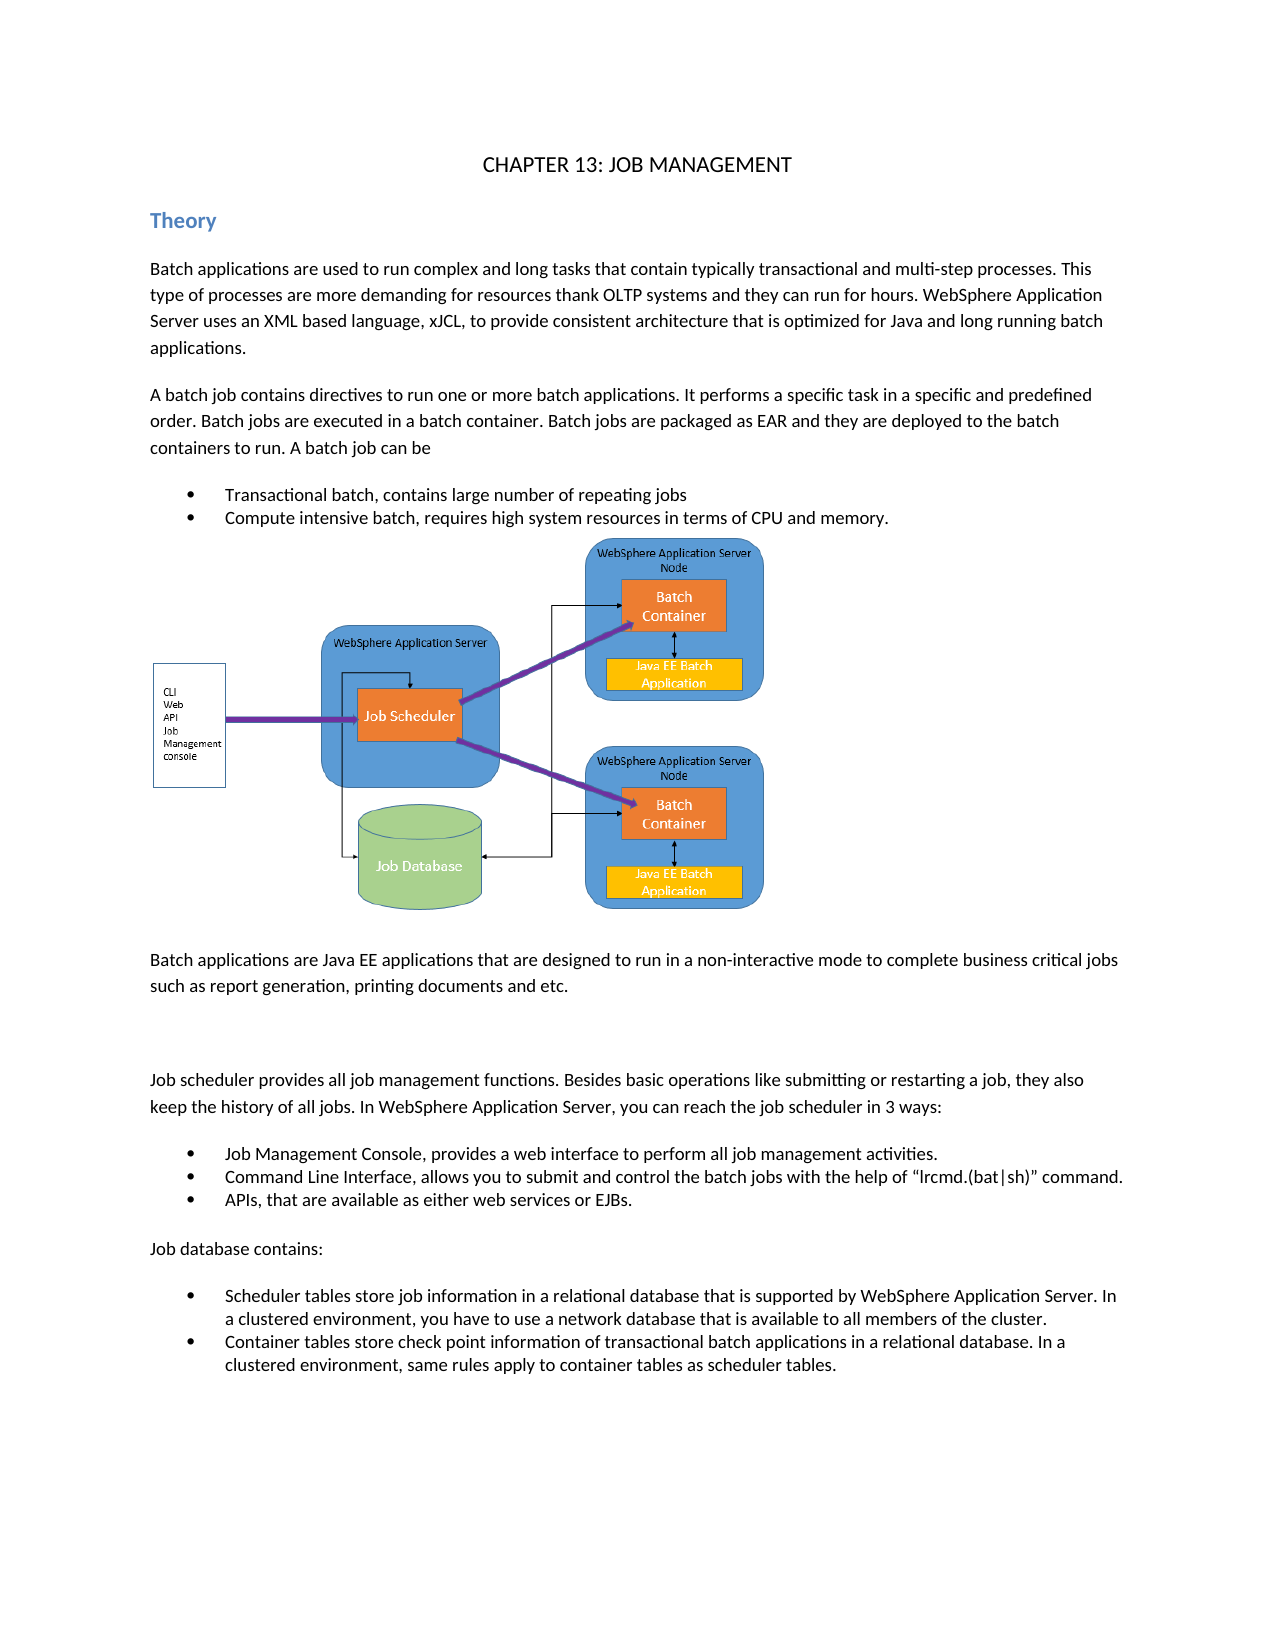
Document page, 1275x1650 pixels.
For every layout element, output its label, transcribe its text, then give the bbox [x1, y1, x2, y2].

text A batch job contains directives to run one or more batch applications. It performs a specific task in a specific and predefined order. Batch jobs are executed in a batch container. Batch jobs are packaged as EAR and they are deployed to the batch containers to run. A batch job can be [150, 383, 1125, 459]
subtitle Theory [150, 206, 1125, 234]
subtitle CHAPTER 13: JOB MANAGEMENT [150, 150, 1125, 178]
list Container tables store check point information of transactional batch applications in a relational database. In a clustered environment, same rules apply to container tables as scheduler tables. [187, 1330, 1125, 1376]
list Scheduler tables store job information in a relational database that is supported by WebSphere Application Server. In a clustered environment, you have to use a network database that is available to all members of the cluster. [187, 1284, 1125, 1330]
list Job Management Console, provides a web interface to perform all job management activities. [187, 1142, 1125, 1165]
list Command Line Interface, allows you to submit and control the batch jobs with the help of “lrcmd.(bat|sh)” command. [187, 1165, 1125, 1188]
picture [150, 528, 797, 923]
text Batch applications are Java EE applications that are designed to run in a non-interactive mode to complete business critical jobs such as report generation, printing documents and etc. [150, 948, 1125, 997]
text Batch applications are used to run complex and long tasks that contain typically transactional and multi-step processes. This type of processes are more demanding for resources thank OLTP systems and they can run for hours. WebSphere Application Server uses an XML based language, xJCL, to provide consistent architecture that is optimized for Java and long running batch applications. [150, 257, 1125, 359]
list Transactional batch, contains large number of repeating jobs [187, 483, 1125, 506]
list APIs, that are available as either web services or EJBs. [187, 1188, 1125, 1211]
list Compute intensive batch, requires high system resources in terms of CPU and memory. [187, 506, 1125, 529]
text Job scheduler provides all job management functions. Besides basic operations like submitting or restarting a job, they also keep the history of all jobs. In WebSphere Application Server, you can reach the job scheduler in 3 ways: [150, 1069, 1125, 1118]
text Job database contains: [150, 1211, 1125, 1260]
